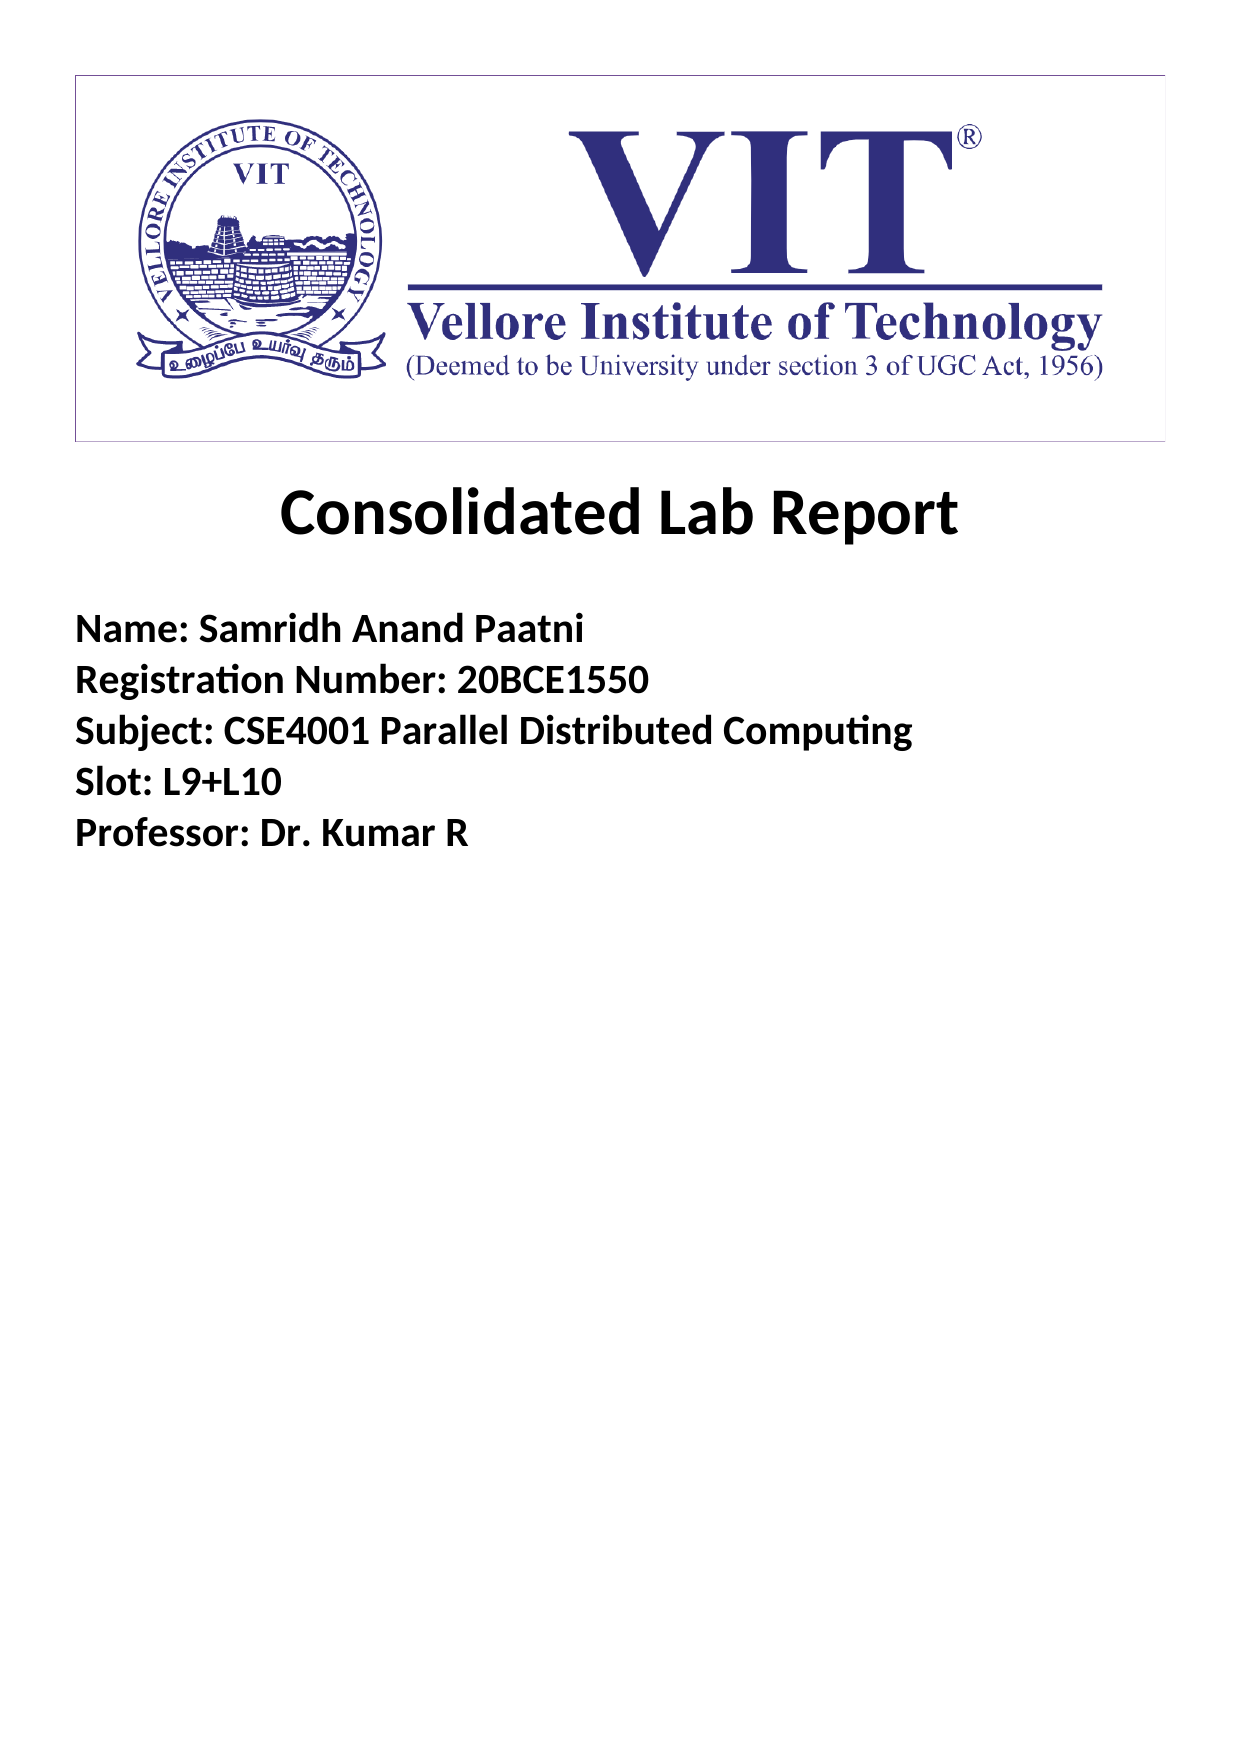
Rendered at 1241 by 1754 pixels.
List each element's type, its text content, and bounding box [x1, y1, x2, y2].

text Subject: CSE4001 Parallel Distributed Computing [75, 704, 1165, 755]
text Consolidated Lab Report [75, 470, 1165, 551]
text Professor: Dr. Kumar R [75, 806, 1165, 856]
text Slot: L9+L10 [75, 755, 1165, 806]
text Registration Number: 20BCE1550 [75, 653, 1165, 704]
picture [75, 75, 1166, 442]
text Name: Samridh Anand Paatni [75, 602, 1165, 653]
